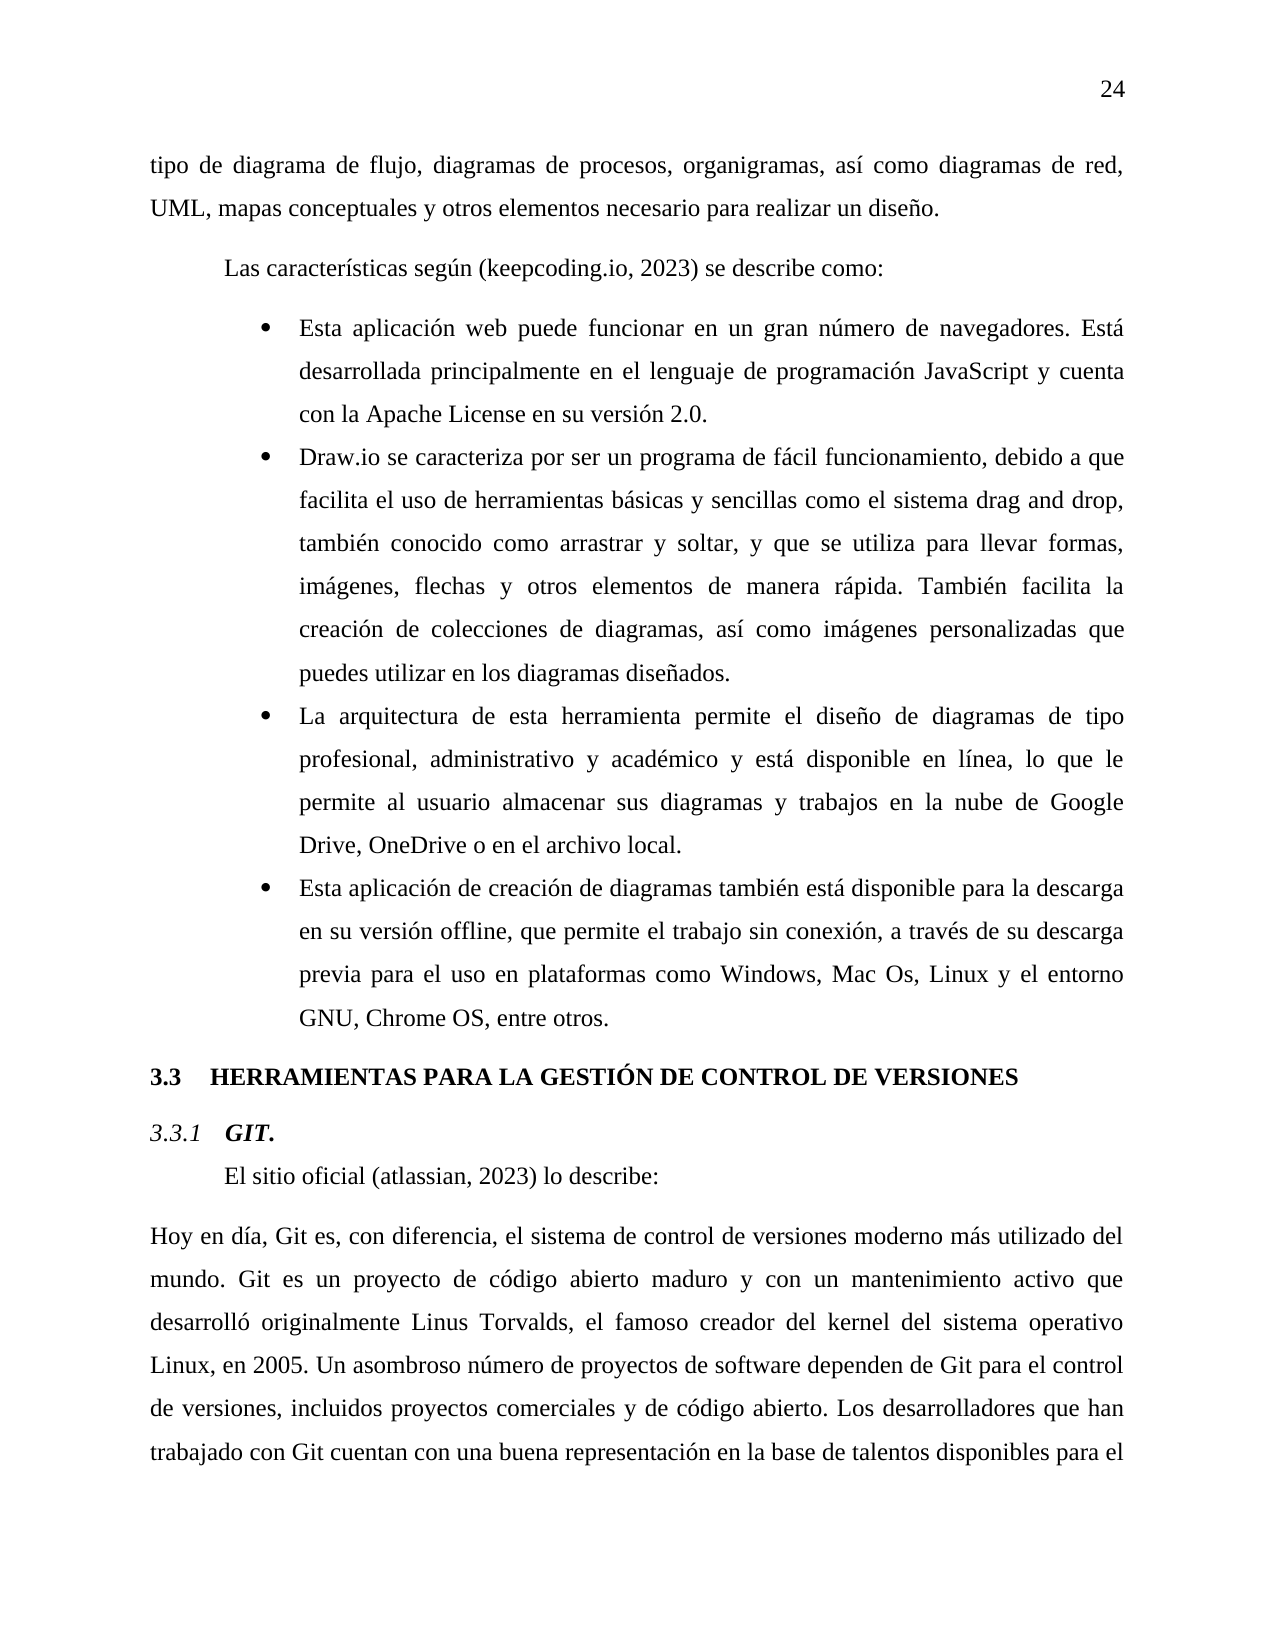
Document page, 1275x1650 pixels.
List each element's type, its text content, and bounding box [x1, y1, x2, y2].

list Esta aplicación web puede funcionar en un gran número de navegadores. Está desarrollada principalmente en el lenguaje de programación JavaScript y cuenta con la Apache License en su versión 2.0. [261, 313, 1125, 428]
list Draw.io se caracteriza por ser un programa de fácil funcionamiento, debido a que facilita el uso de herramientas básicas y sencillas como el sistema drag and drop, también conocido como arrastrar y soltar, y que se utiliza para llevar formas, imágenes, flechas y otros elementos de manera rápida. También facilita la creación de colecciones de diagramas, así como imágenes personalizadas que puedes utilizar en los diagramas diseñados. [261, 442, 1125, 686]
text El sitio oficial (atlassian, 2023) lo describe: [150, 1161, 1125, 1190]
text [150, 150, 1125, 222]
list La arquitectura de esta herramienta permite el diseño de diagramas de tipo profesional, administrativo y académico y está disponible en línea, lo que le permite al usuario almacenar sus diagramas y trabajos en la nube de Google Drive, OneDrive o en el archivo local. [261, 701, 1125, 859]
list Esta aplicación de creación de diagramas también está disponible para la descarga en su versión offline, que permite el trabajo sin conexión, a través de su descarga previa para el uso en plataformas como Windows, Mac Os, Linux y el entorno GNU, Chrome OS, entre otros. [261, 873, 1125, 1031]
text Las características según (keepcoding.io, 2023) se describe como: [150, 253, 1125, 282]
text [150, 1221, 1125, 1465]
subtitle GIT. [150, 1118, 1125, 1147]
subtitle HERRAMIENTAS PARA LA GESTIÓN DE CONTROL DE VERSIONES [150, 1062, 1125, 1091]
